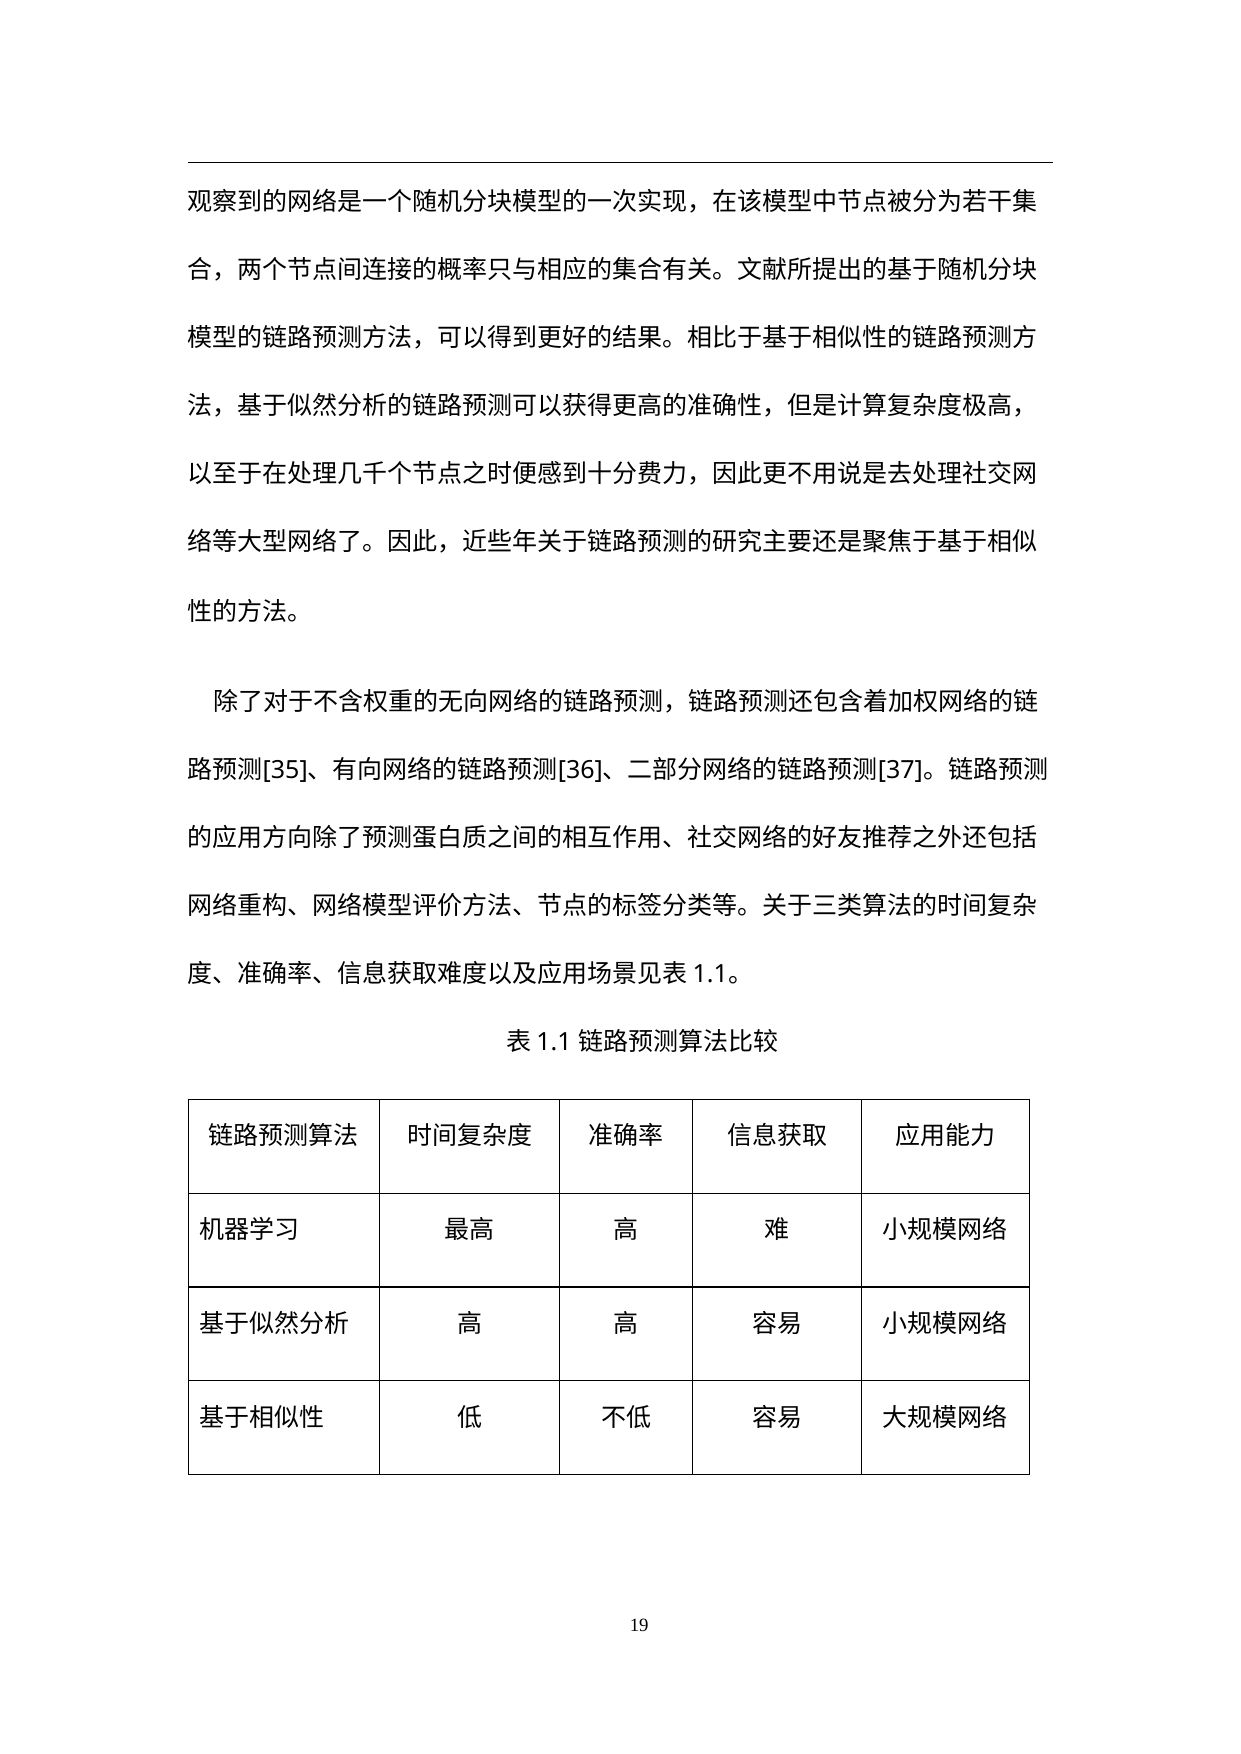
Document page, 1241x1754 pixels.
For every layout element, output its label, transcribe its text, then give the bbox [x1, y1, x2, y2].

table_cell 最高 [380, 1194, 559, 1286]
table_cell 容易 [693, 1288, 861, 1380]
table_cell 基于似然分析 [189, 1288, 379, 1380]
table_cell 难 [693, 1194, 861, 1286]
table_cell 高 [380, 1288, 559, 1380]
table_cell 不低 [560, 1381, 692, 1474]
table_header 链路预测算法 [189, 1100, 379, 1192]
table_header 应用能力 [862, 1100, 1029, 1192]
table_cell 机器学习 [189, 1194, 379, 1286]
table_header 时间复杂度 [380, 1100, 559, 1192]
table_cell 容易 [693, 1381, 861, 1474]
text 除了对于不含权重的无向网络的链路预测，链路预测还包含着加权网络的链路预测[35]、有向网络的链路预测[36]、二部分网络的链路预测[37]。链路预测的应用方向除了预测蛋白质之间的相互作用、社交网络的好友推荐之外还包括网络重构、网络模型评价方法、节点的标签分类等。关于三类算法的时间复杂度、准确率、信息获取难度以及应用场景见表1.1。 [187, 666, 1053, 1006]
table_cell 低 [380, 1381, 559, 1474]
text 表1.1 链路预测算法比较 [187, 1006, 1053, 1073]
table_cell 基于相似性 [189, 1381, 379, 1474]
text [187, 166, 1053, 641]
table_cell 大规模网络 [862, 1381, 1029, 1474]
table_cell 高 [560, 1288, 692, 1380]
table_header 信息获取 [693, 1100, 861, 1192]
table_header 准确率 [560, 1100, 692, 1192]
table_cell 高 [560, 1194, 692, 1286]
table_cell 小规模网络 [862, 1194, 1029, 1286]
table_cell 小规模网络 [862, 1288, 1029, 1380]
